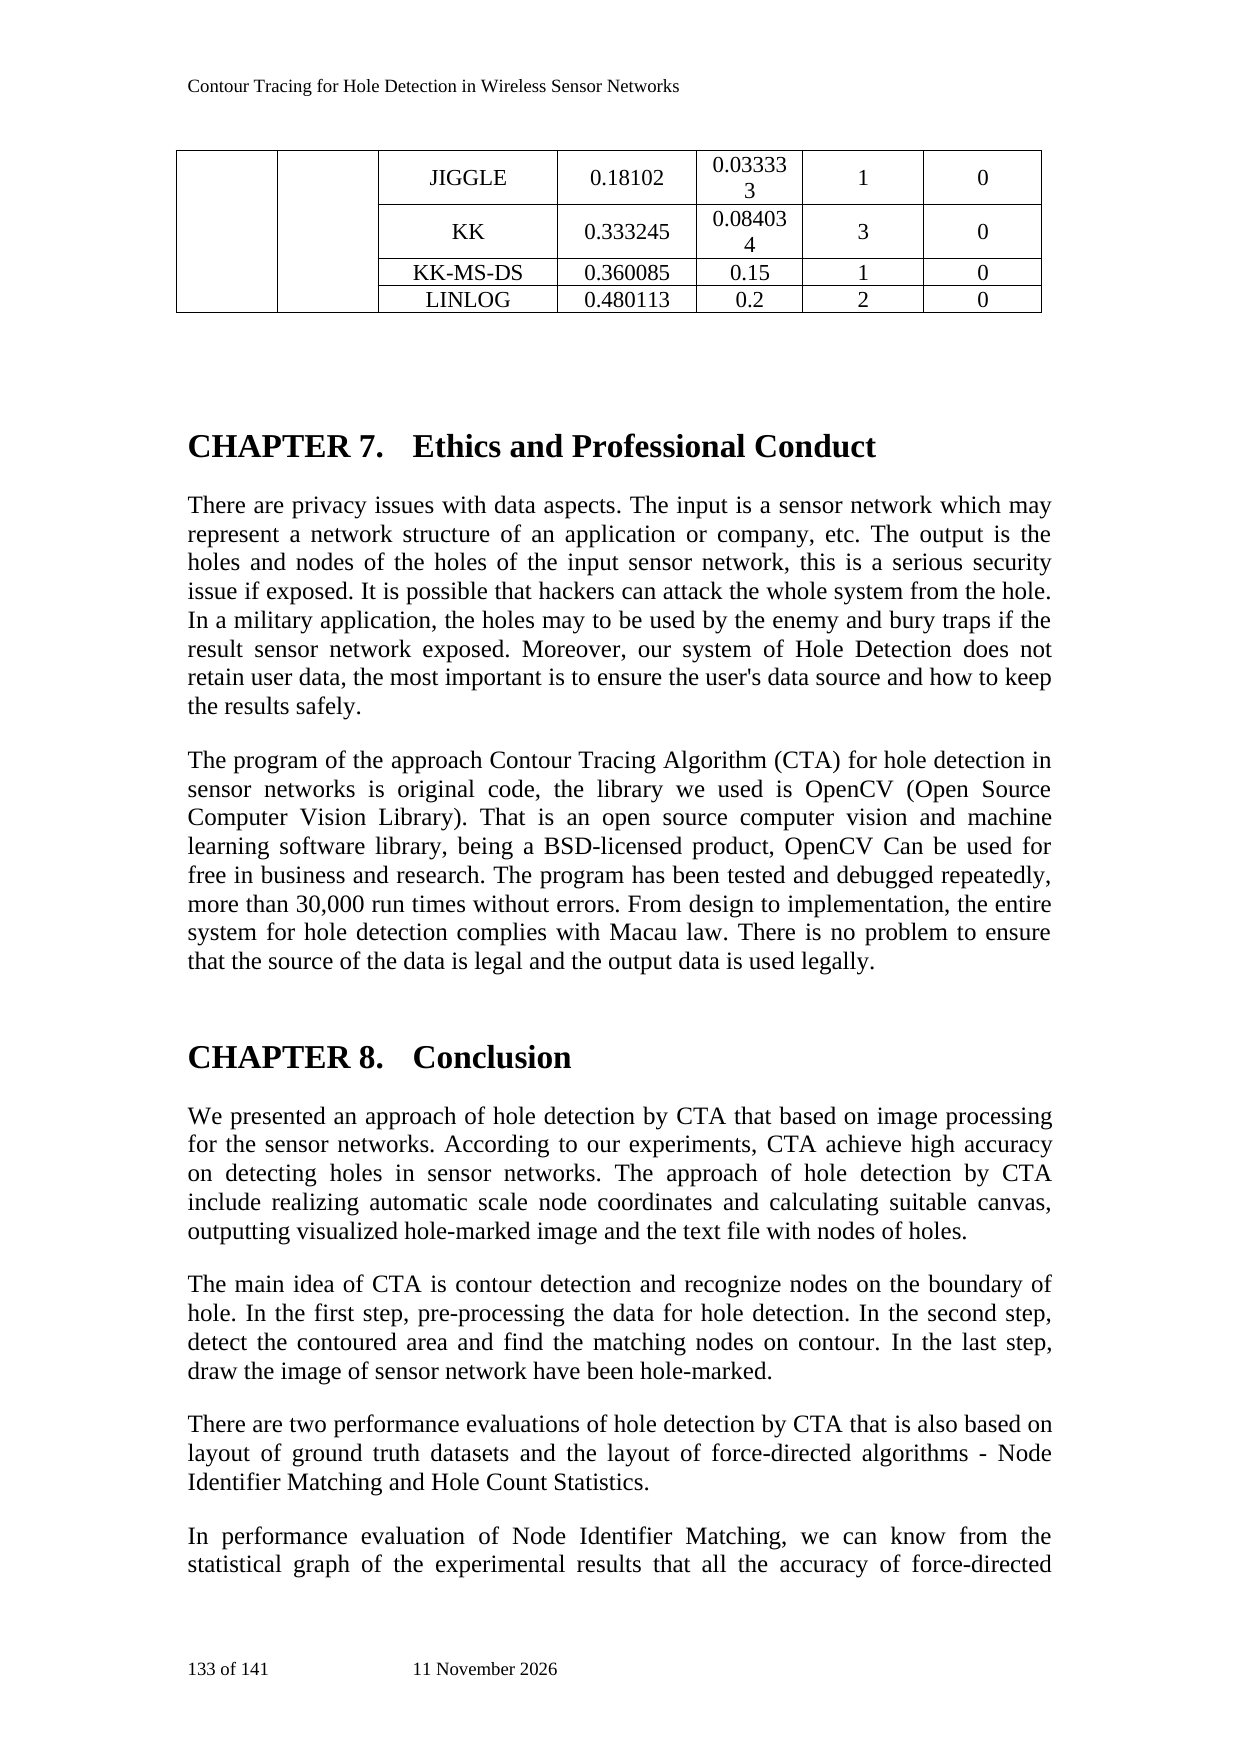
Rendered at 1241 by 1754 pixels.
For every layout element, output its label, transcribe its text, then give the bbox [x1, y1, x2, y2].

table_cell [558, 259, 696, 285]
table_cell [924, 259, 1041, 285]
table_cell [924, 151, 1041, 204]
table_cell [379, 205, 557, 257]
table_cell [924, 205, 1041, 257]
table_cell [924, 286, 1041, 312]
text There are privacy issues with data aspects. The input is a sensor network which may represent a network structure of an application or company, etc. The output is the holes and nodes of the holes of the input sensor network, this is a serious security issue if exposed. It is possible that hackers can attack the whole system from the hole. In a military application, the holes may to be used by the enemy and bury traps if the result sensor network exposed. Moreover, our system of Hole Detection does not retain user data, the most important is to ensure the user's data source and how to keep the results safely. [187, 490, 1053, 720]
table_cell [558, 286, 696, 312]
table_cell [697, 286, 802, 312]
text The program of the approach Contour Tracing Algorithm (CTA) for hole detection in sensor networks is original code, the library we used is OpenCV (Open Source Computer Vision Library). That is an open source computer vision and machine learning software library, being a BSD-licensed product, OpenCV Can be used for free in business and research. The program has been tested and debugged repeatedly, more than 30,000 run times without errors. From design to implementation, the entire system for hole detection complies with Macau law. There is no problem to ensure that the source of the data is legal and the output data is used legally. [187, 745, 1053, 975]
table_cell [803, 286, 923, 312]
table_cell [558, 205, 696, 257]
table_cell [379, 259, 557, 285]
text Ethics and Professional Conduct [187, 427, 1053, 465]
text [187, 1521, 1053, 1578]
text Conclusion [187, 1037, 1053, 1076]
text We presented an approach of hole detection by CTA that based on image processing for the sensor networks. According to our experiments, CTA achieve high accuracy on detecting holes in sensor networks. The approach of hole detection by CTA include realizing automatic scale node coordinates and calculating suitable canvas, outputting visualized hole-marked image and the text file with nodes of holes. [187, 1101, 1053, 1244]
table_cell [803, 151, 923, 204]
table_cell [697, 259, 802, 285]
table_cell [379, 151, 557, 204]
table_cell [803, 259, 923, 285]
text There are two performance evaluations of hole detection by CTA that is also based on layout of ground truth datasets and the layout of force-directed algorithms - Node Identifier Matching and Hole Count Statistics. [187, 1409, 1053, 1496]
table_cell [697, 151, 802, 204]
text The main idea of CTA is contour detection and recognize nodes on the boundary of hole. In the first step, pre-processing the data for hole detection. In the second step, detect the contoured area and find the matching nodes on contour. In the last step, draw the image of sensor network have been hole-marked. [187, 1269, 1053, 1384]
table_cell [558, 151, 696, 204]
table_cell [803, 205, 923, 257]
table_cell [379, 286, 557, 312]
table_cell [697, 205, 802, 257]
